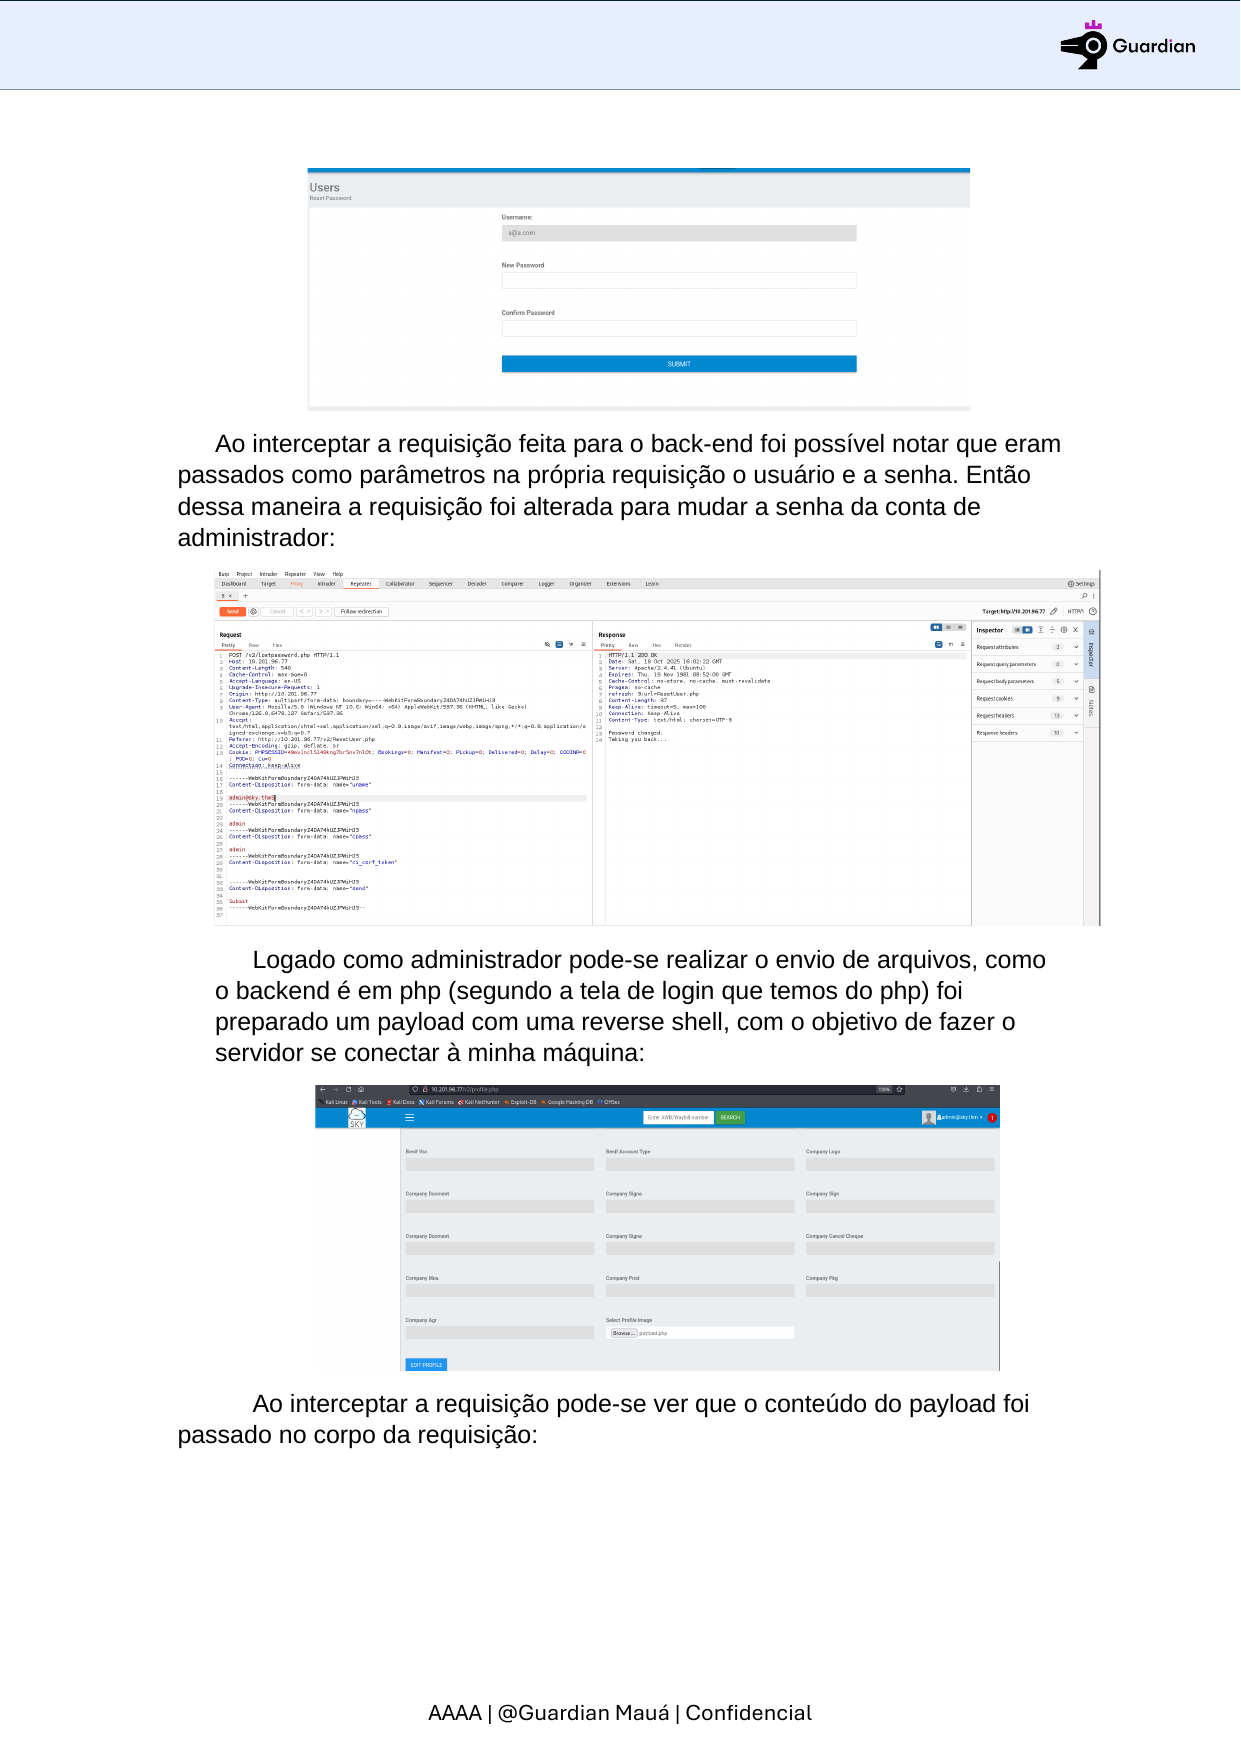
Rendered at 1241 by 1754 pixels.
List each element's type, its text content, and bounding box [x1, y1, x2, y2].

text Ao interceptar a requisição pode-se ver que o conteúdo do payload foi passado no corpo da requisição: [177, 1389, 1063, 1449]
picture [307, 168, 971, 411]
text Logado como administrador pode-se realizar o envio de arquivos, como o backend é em php (segundo a tela de login que temos do php) foi preparado um payload com uma reverse shell, com o objetivo de fazer o servidor se conectar à minha máquina: [215, 945, 1063, 1067]
picture [214, 570, 1101, 926]
text Ao interceptar a requisição feita para o back-end foi possível notar que eram passados como parâmetros na própria requisição o usuário e a senha. Então dessa maneira a requisição foi alterada para mudar a senha da conta de administrador: [177, 429, 1063, 551]
picture [0, 2, 1241, 90]
picture [315, 1085, 1000, 1371]
